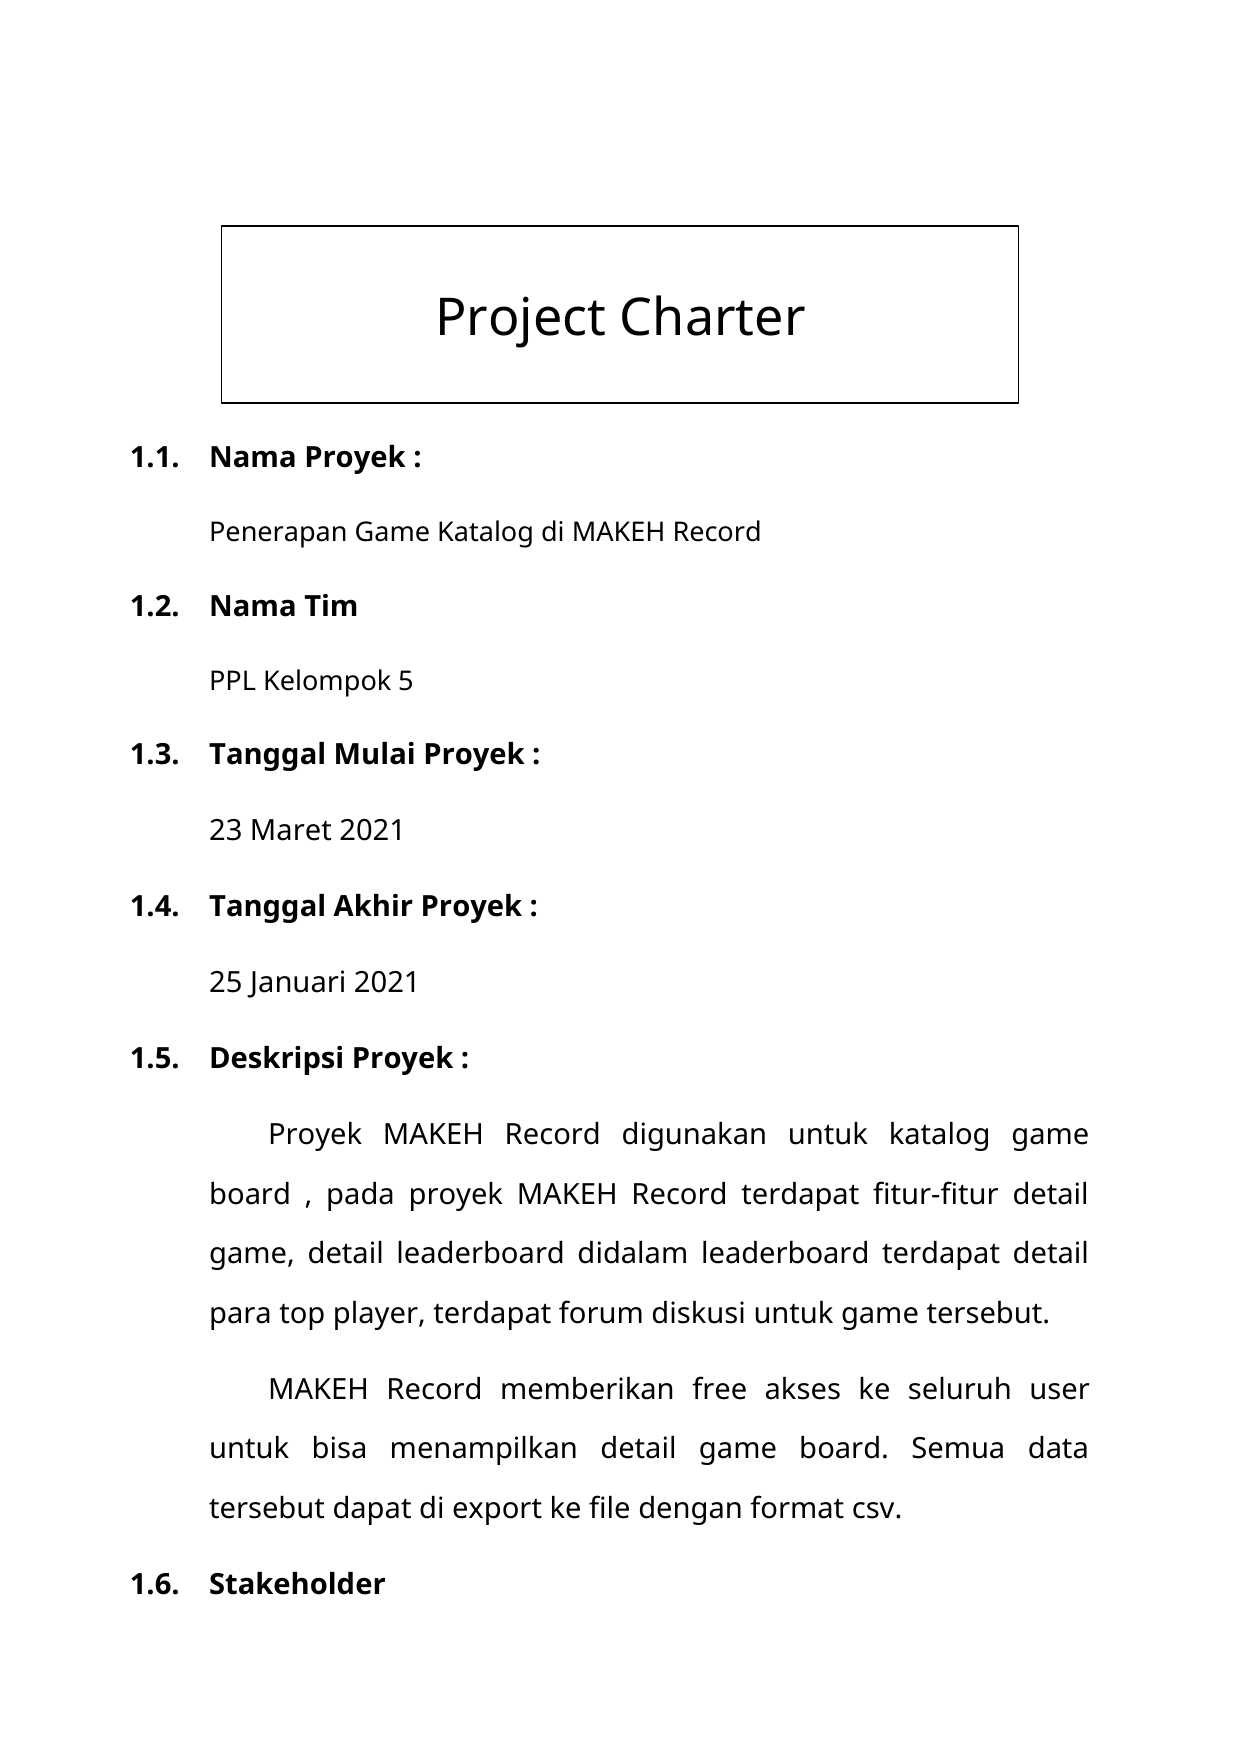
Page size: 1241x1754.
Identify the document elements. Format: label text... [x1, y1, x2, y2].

text 25 Januari 2021 [209, 961, 1090, 1001]
list Deskripsi Proyek : [179, 1037, 1090, 1077]
list Tanggal Akhir Proyek : [179, 885, 1090, 925]
text Penerapan Game Katalog di MAKEH Record [209, 513, 1090, 550]
text Proyek MAKEH Record digunakan untuk katalog game board , pada proyek MAKEH Record terdapat fitur-fitur detail game, detail leaderboard didalam leaderboard terdapat detail para top player, terdapat forum diskusi untuk game tersebut. [209, 1114, 1090, 1332]
text MAKEH Record memberikan free akses ke seluruh user untuk bisa menampilkan detail game board. Semua data tersebut dapat di export ke file dengan format csv. [209, 1368, 1090, 1527]
text 23 Maret 2021 [209, 809, 1090, 849]
list Nama Tim [179, 585, 1090, 624]
list Tanggal Mulai Proyek : [179, 733, 1090, 773]
list Stakeholder [179, 1563, 1090, 1603]
text PPL Kelompok 5 [209, 661, 1090, 698]
list Nama Proyek : [179, 437, 1090, 476]
